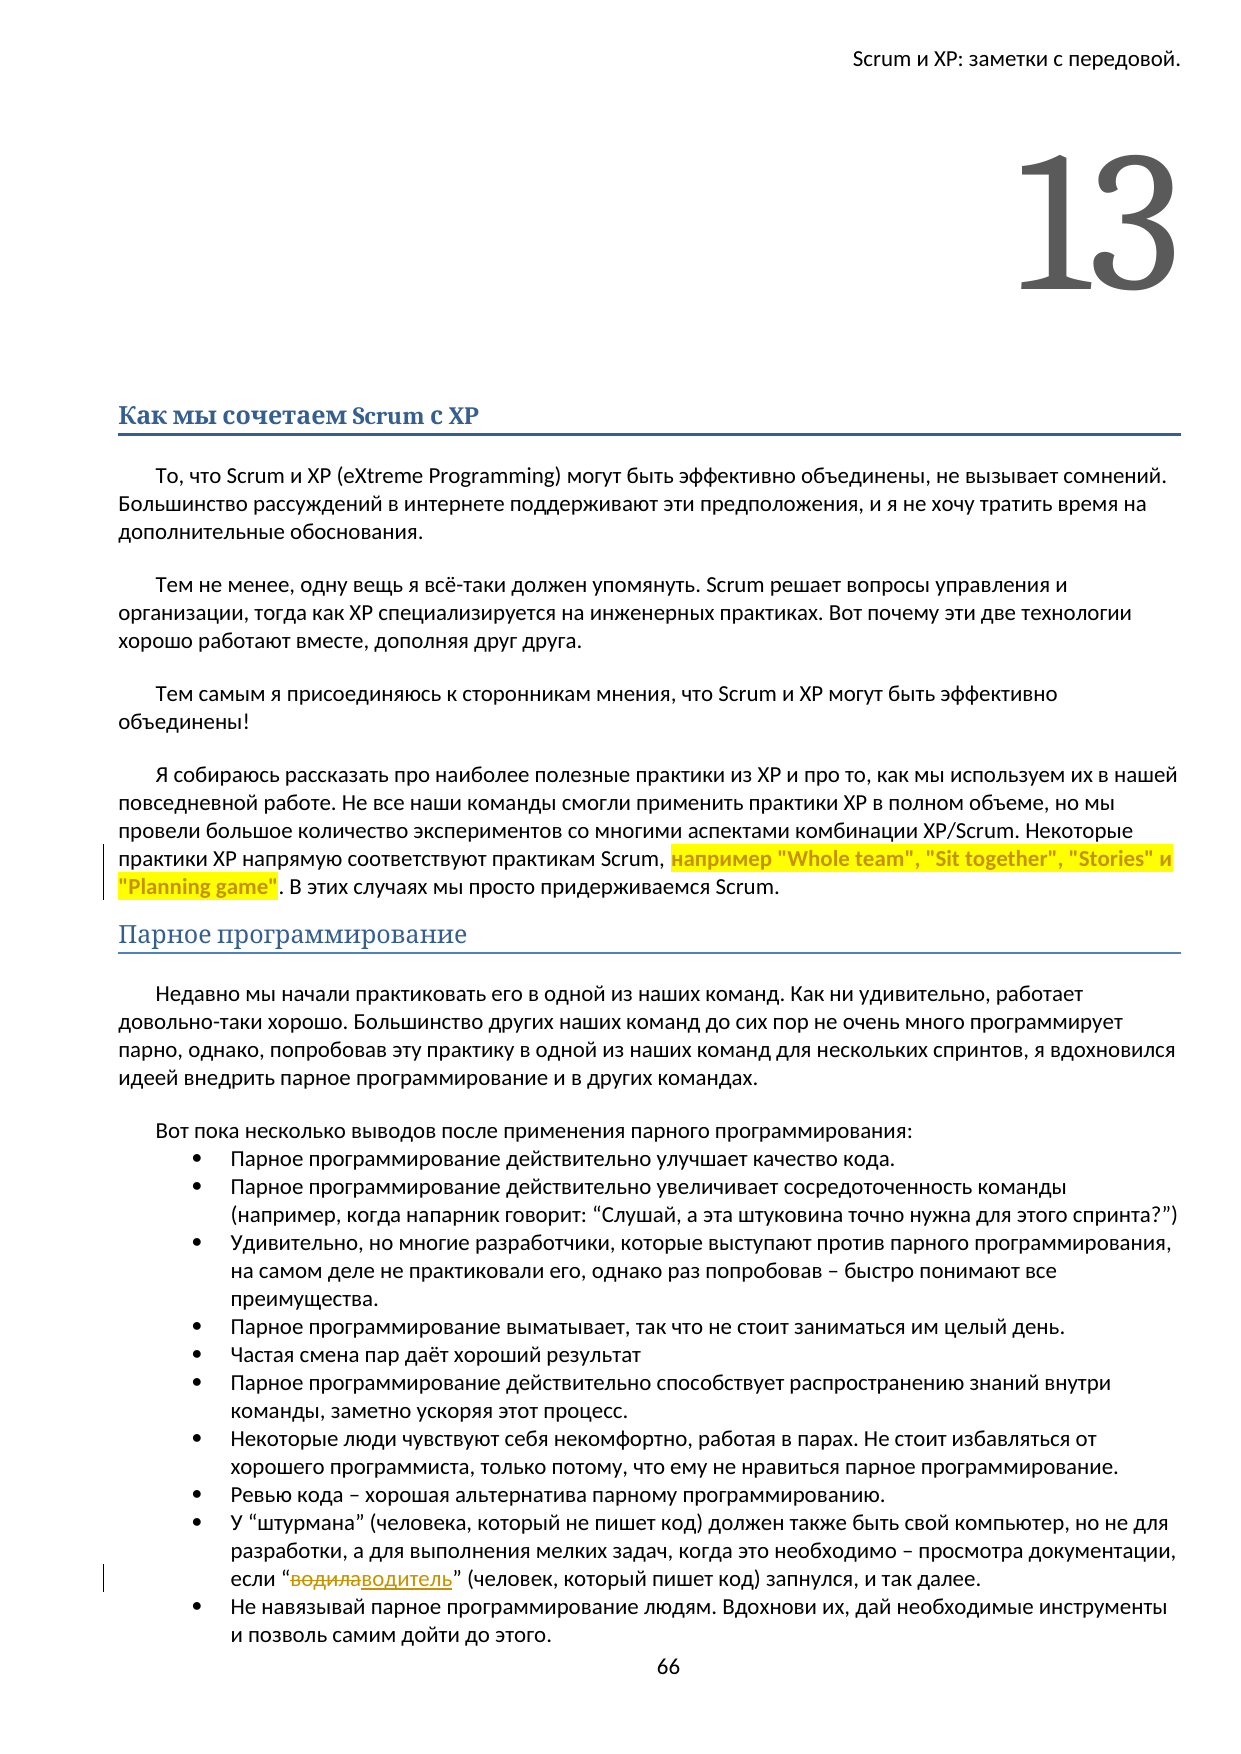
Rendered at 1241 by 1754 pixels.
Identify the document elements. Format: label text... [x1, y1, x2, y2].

text Недавно мы начали практиковать его в одной из наших команд. Как ни удивительно, работает довольно-таки хорошо. Большинство других наших команд до сих пор не очень много программирует парно, однако, попробовав эту практику в одной из наших команд для нескольких спринтов, я вдохновился идеей внедрить парное программирование и в других командах. [118, 979, 1181, 1091]
list Парное программирование действительно увеличивает сосредоточенность команды (например, когда напарник говорит: “Слушай, а эта штуковина точно нужна для этого спринта?”) [193, 1172, 1181, 1228]
list Ревью кода – хорошая альтернатива парному программированию. [193, 1480, 1181, 1508]
text Вот пока несколько выводов после применения парного программирования: [118, 1116, 1181, 1144]
list Парное программирование выматывает, так что не стоит заниматься им целый день. [193, 1312, 1181, 1340]
list Не навязывай парное программирование людям. Вдохнови их, дай необходимые инструменты и позволь самим дойти до этого. [193, 1592, 1181, 1648]
list Некоторые люди чувствуют себя некомфортно, работая в парах. Не стоит избавляться от хорошего программиста, только потому, что ему не нравиться парное программирование. [193, 1424, 1181, 1480]
subtitle Как мы сочетаем Scrum с XP [118, 402, 1181, 433]
text Тем самым я присоединяюсь к сторонникам мнения, что Scrum и XP могут быть эффективно объединены! [118, 679, 1181, 735]
text 13 [118, 109, 1181, 339]
text Я собираюсь рассказать про наиболее полезные практики из XP и про то, как мы используем их в нашей повседневной работе. Не все наши команды смогли применить практики XP в полном объеме, но мы провели большое количество экспериментов со многими аспектами комбинации XP/Scrum. Некоторые практики XP напрямую соответствуют практикам Scrum, например "Whole team", "Sit together", "Stories" и "Planning game". В этих случаях мы просто придерживаемся Scrum. [118, 760, 1181, 900]
list Парное программирование действительно способствует распространению знаний внутри команды, заметно ускоряя этот процесс. [193, 1368, 1181, 1424]
list Частая смена пар даёт хороший результат [193, 1340, 1181, 1368]
list У “штурмана” (человека, который не пишет код) должен также быть свой компьютер, но не для разработки, а для выполнения мелких задач, когда это необходимо – просмотра документации, если “” (человек, который пишет код) запнулся, и так далее. [193, 1508, 1181, 1592]
list Парное программирование действительно улучшает качество кода. [193, 1144, 1181, 1172]
text Тем не менее, одну вещь я всё-таки должен упомянуть. Scrum решает вопросы управления и организации, тогда как XP специализируется на инженерных практиках. Вот почему эти две технологии хорошо работают вместе, дополняя друг друга. [118, 570, 1181, 654]
text То, что Scrum и XP (eXtreme Programming) могут быть эффективно объединены, не вызывает сомнений. Большинство рассуждений в интернете поддерживают эти предположения, и я не хочу тратить время на дополнительные обоснования. [118, 461, 1181, 545]
list Удивительно, но многие разработчики, которые выступают против парного программирования, на самом деле не практиковали его, однако раз попробовав – быстро понимают все преимущества. [193, 1228, 1181, 1312]
subtitle Парное программирование [118, 921, 1181, 952]
